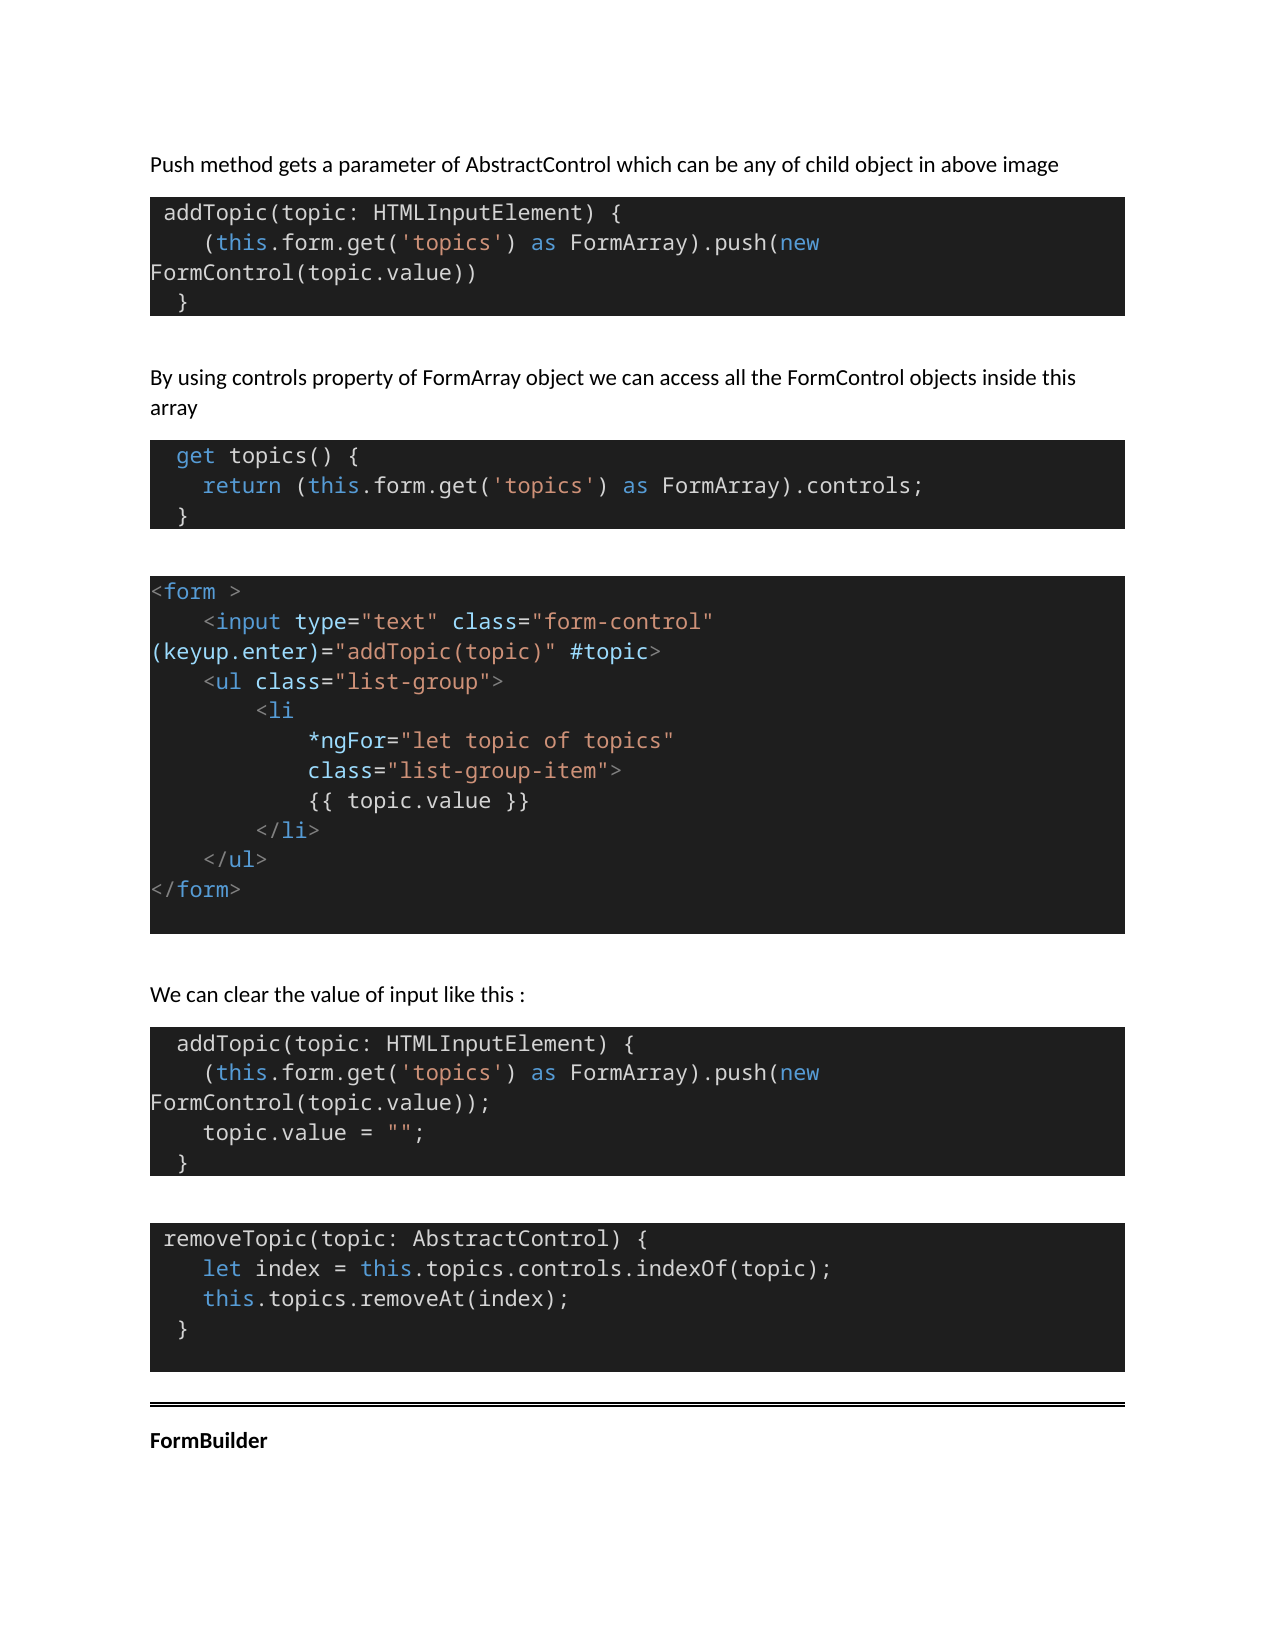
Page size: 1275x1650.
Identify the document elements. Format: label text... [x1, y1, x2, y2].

text } [150, 499, 1125, 529]
text } [150, 286, 1125, 316]
text We can clear the value of input like this : [150, 981, 1125, 1009]
text <input type="text" class="form-control" (keyup.enter)="addTopic(topic)" #topic> [150, 606, 1125, 666]
text let index = this.topics.controls.indexOf(topic); [150, 1253, 1125, 1283]
text </li> [150, 814, 1125, 844]
text </form> [150, 874, 1125, 904]
text (this.form.get('topics') as FormArray).push(new FormControl(topic.value)); [150, 1057, 1125, 1117]
text By using controls property of FormArray object we can access all the FormControl objects inside this array [150, 363, 1125, 421]
text topic.value = ""; [150, 1117, 1125, 1147]
text <li [150, 695, 1125, 725]
text addTopic(topic: HTMLInputElement) { [150, 197, 1125, 227]
text addTopic(topic: HTMLInputElement) { [150, 1027, 1125, 1057]
text (this.form.get('topics') as FormArray).push(new FormControl(topic.value)) [150, 227, 1125, 286]
text {{ topic.value }} [150, 785, 1125, 814]
text class="list-group-item"> [150, 755, 1125, 785]
text FormBuilder [150, 1426, 1125, 1454]
text } [150, 1147, 1125, 1176]
text </ul> [150, 844, 1125, 874]
text this.topics.removeAt(index); [150, 1283, 1125, 1313]
text get topics() { [150, 440, 1125, 470]
text <ul class="list-group"> [150, 666, 1125, 695]
text removeTopic(topic: AbstractControl) { [150, 1223, 1125, 1253]
text Push method gets a parameter of AbstractControl which can be any of child object in above image [150, 150, 1125, 178]
text return (this.form.get('topics') as FormArray).controls; [150, 470, 1125, 499]
text } [150, 1313, 1125, 1342]
text <form > [150, 576, 1125, 606]
text *ngFor="let topic of topics" [150, 725, 1125, 755]
